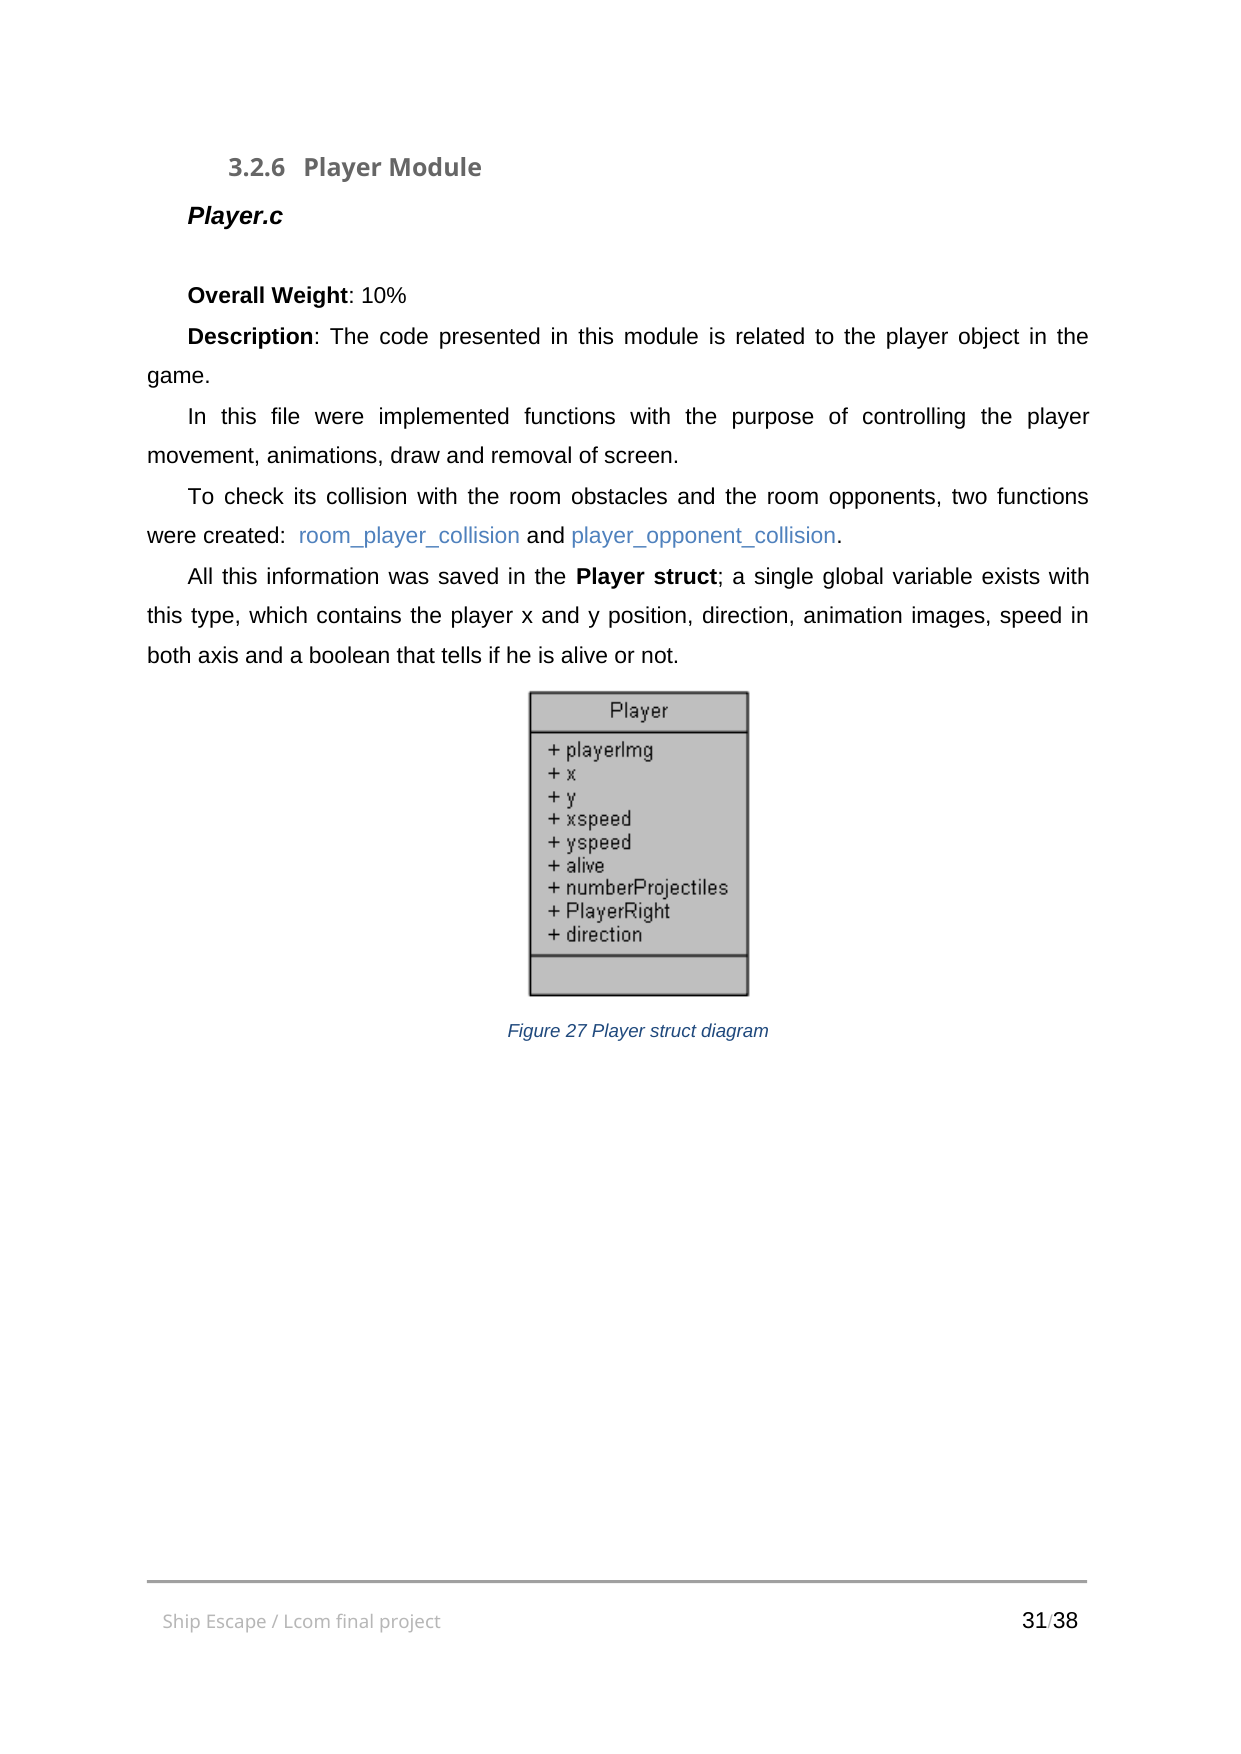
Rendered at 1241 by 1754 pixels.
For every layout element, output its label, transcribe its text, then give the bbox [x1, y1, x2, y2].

subtitle Player Module [228, 150, 1090, 184]
text Description: The code presented in this module is related to the player object in the game. [147, 323, 1090, 388]
text All this information was saved in the Player struct; a single global variable exists with this type, which contains the player x and y position, direction, animation images, speed in both axis and a boolean that tells if he is alive or not. [147, 563, 1090, 668]
text In this file were implemented functions with the purpose of controlling the player movement, animations, draw and removal of screen. [147, 403, 1090, 468]
picture [519, 682, 759, 1006]
text Player.c [147, 201, 1090, 230]
text To check its collision with the room obstacles and the room opponents, two functions were created: room_player_collision and player_opponent_collision. [147, 483, 1090, 548]
text Overall Weight: 10% [147, 282, 1090, 308]
